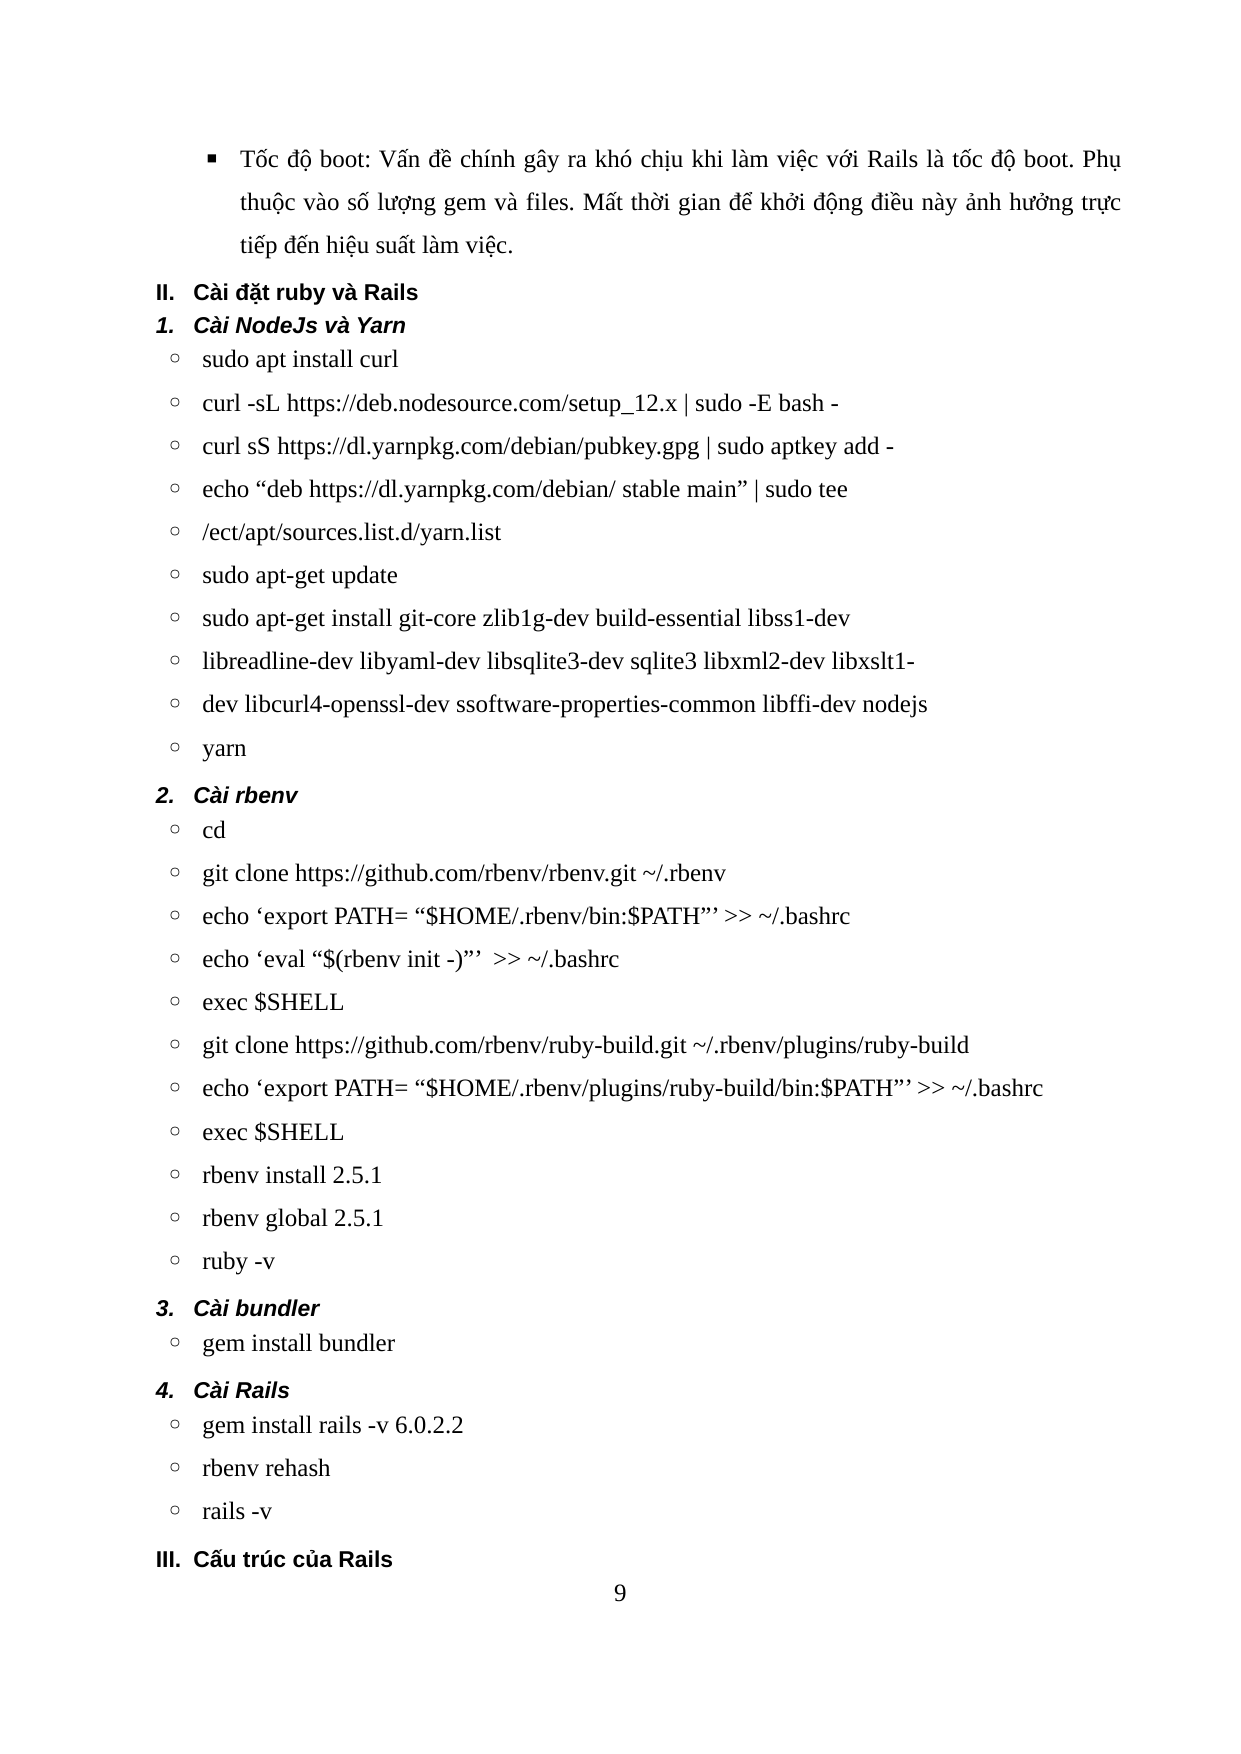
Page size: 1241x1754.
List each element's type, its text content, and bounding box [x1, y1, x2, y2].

subtitle 2. Cài rbenv [156, 782, 1122, 808]
subtitle 1. Cài NodeJs và Yarn [156, 312, 1122, 338]
list curl sS https://dl.yarnpkg.com/debian/pubkey.gpg | sudo aptkey add - [165, 431, 1122, 459]
list gem install bundler [165, 1328, 1122, 1357]
list git clone https://github.com/rbenv/ruby-build.git ~/.rbenv/plugins/ruby-build [165, 1030, 1122, 1059]
list dev libcurl4-openssl-dev ssoftware-properties-common libffi-dev nodejs [165, 689, 1122, 718]
list /ect/apt/sources.list.d/yarn.list [165, 517, 1122, 546]
list exec $SHELL [165, 987, 1122, 1016]
list exec $SHELL [165, 1117, 1122, 1145]
list gem install rails -v 6.0.2.2 [165, 1410, 1122, 1439]
list rails -v [165, 1496, 1122, 1525]
list sudo apt-get install git-core zlib1g-dev build-essential libss1-dev [165, 603, 1122, 632]
list echo ‘eval “$(rbenv init -)”’ >> ~/.bashrc [165, 944, 1122, 973]
subtitle 3. Cài bundler [156, 1295, 1122, 1322]
list Tốc độ boot: Vấn đề chính gây ra khó chịu khi làm việc với Rails là tốc độ boot. Phụ thuộc vào số lượng gem và files. Mất thời gian để khởi động điều này ảnh hưởng trực tiếp đến hiệu suất làm việc. [202, 144, 1122, 259]
list echo “deb https://dl.yarnpkg.com/debian/ stable main” | sudo tee [165, 474, 1122, 503]
list libreadline-dev libyaml-dev libsqlite3-dev sqlite3 libxml2-dev libxslt1- [165, 646, 1122, 675]
list cd [165, 815, 1122, 843]
subtitle 4. Cài Rails [156, 1377, 1122, 1404]
list git clone https://github.com/rbenv/rbenv.git ~/.rbenv [165, 858, 1122, 887]
list rbenv install 2.5.1 [165, 1160, 1122, 1188]
list ruby -v [165, 1246, 1122, 1275]
list echo ‘export PATH= “$HOME/.rbenv/bin:$PATH”’ >> ~/.bashrc [165, 901, 1122, 930]
list sudo apt-get update [165, 560, 1122, 589]
list rbenv rehash [165, 1453, 1122, 1482]
subtitle II. Cài đặt ruby và Rails [156, 279, 1122, 306]
list sudo apt install curl [165, 344, 1122, 373]
list curl -sL https://deb.nodesource.com/setup_12.x | sudo -E bash - [165, 388, 1122, 416]
subtitle III. Cấu trúc của Rails [156, 1546, 1122, 1572]
list yarn [165, 733, 1122, 761]
list echo ‘export PATH= “$HOME/.rbenv/plugins/ruby-build/bin:$PATH”’ >> ~/.bashrc [165, 1073, 1122, 1102]
list rbenv global 2.5.1 [165, 1203, 1122, 1232]
